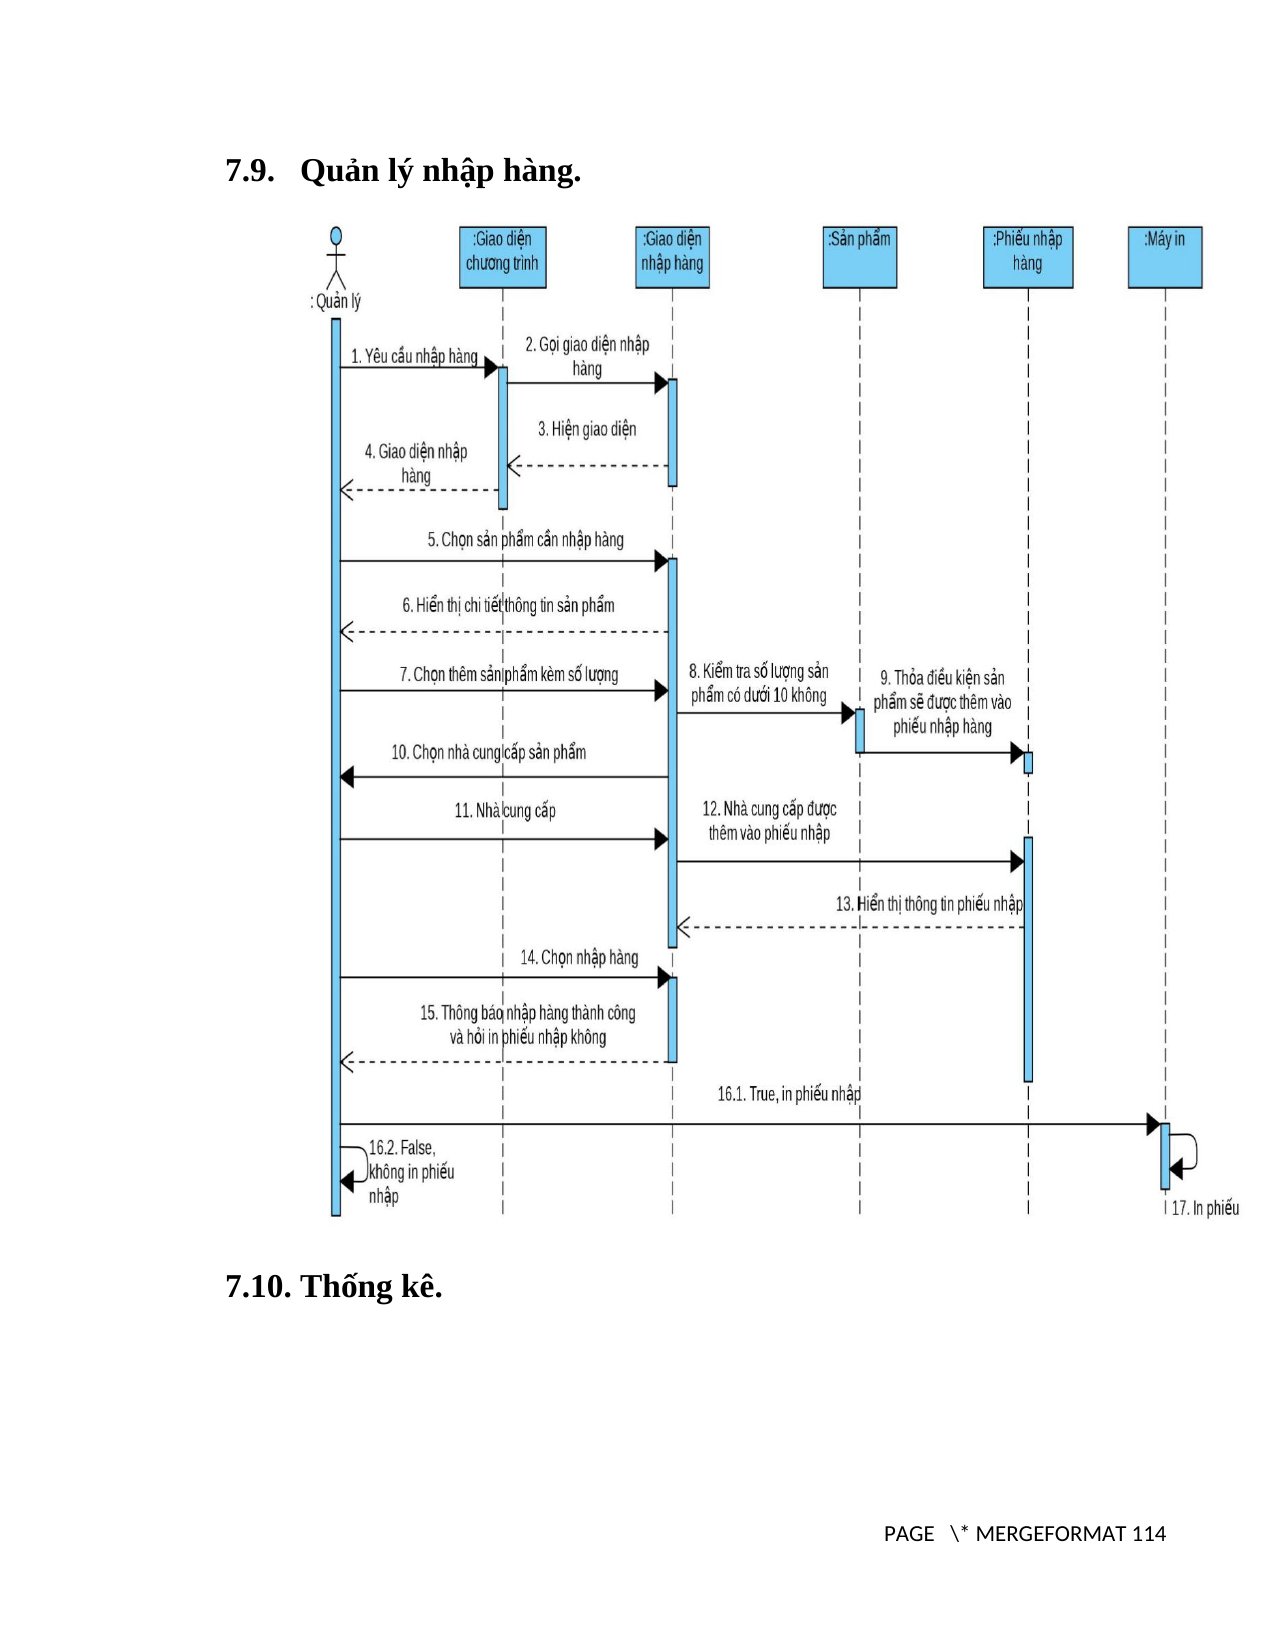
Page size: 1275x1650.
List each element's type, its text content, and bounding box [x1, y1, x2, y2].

list Quản lý nhập hàng. [225, 150, 1167, 188]
picture [300, 207, 1262, 1252]
list Thống kê. [225, 1266, 1167, 1304]
